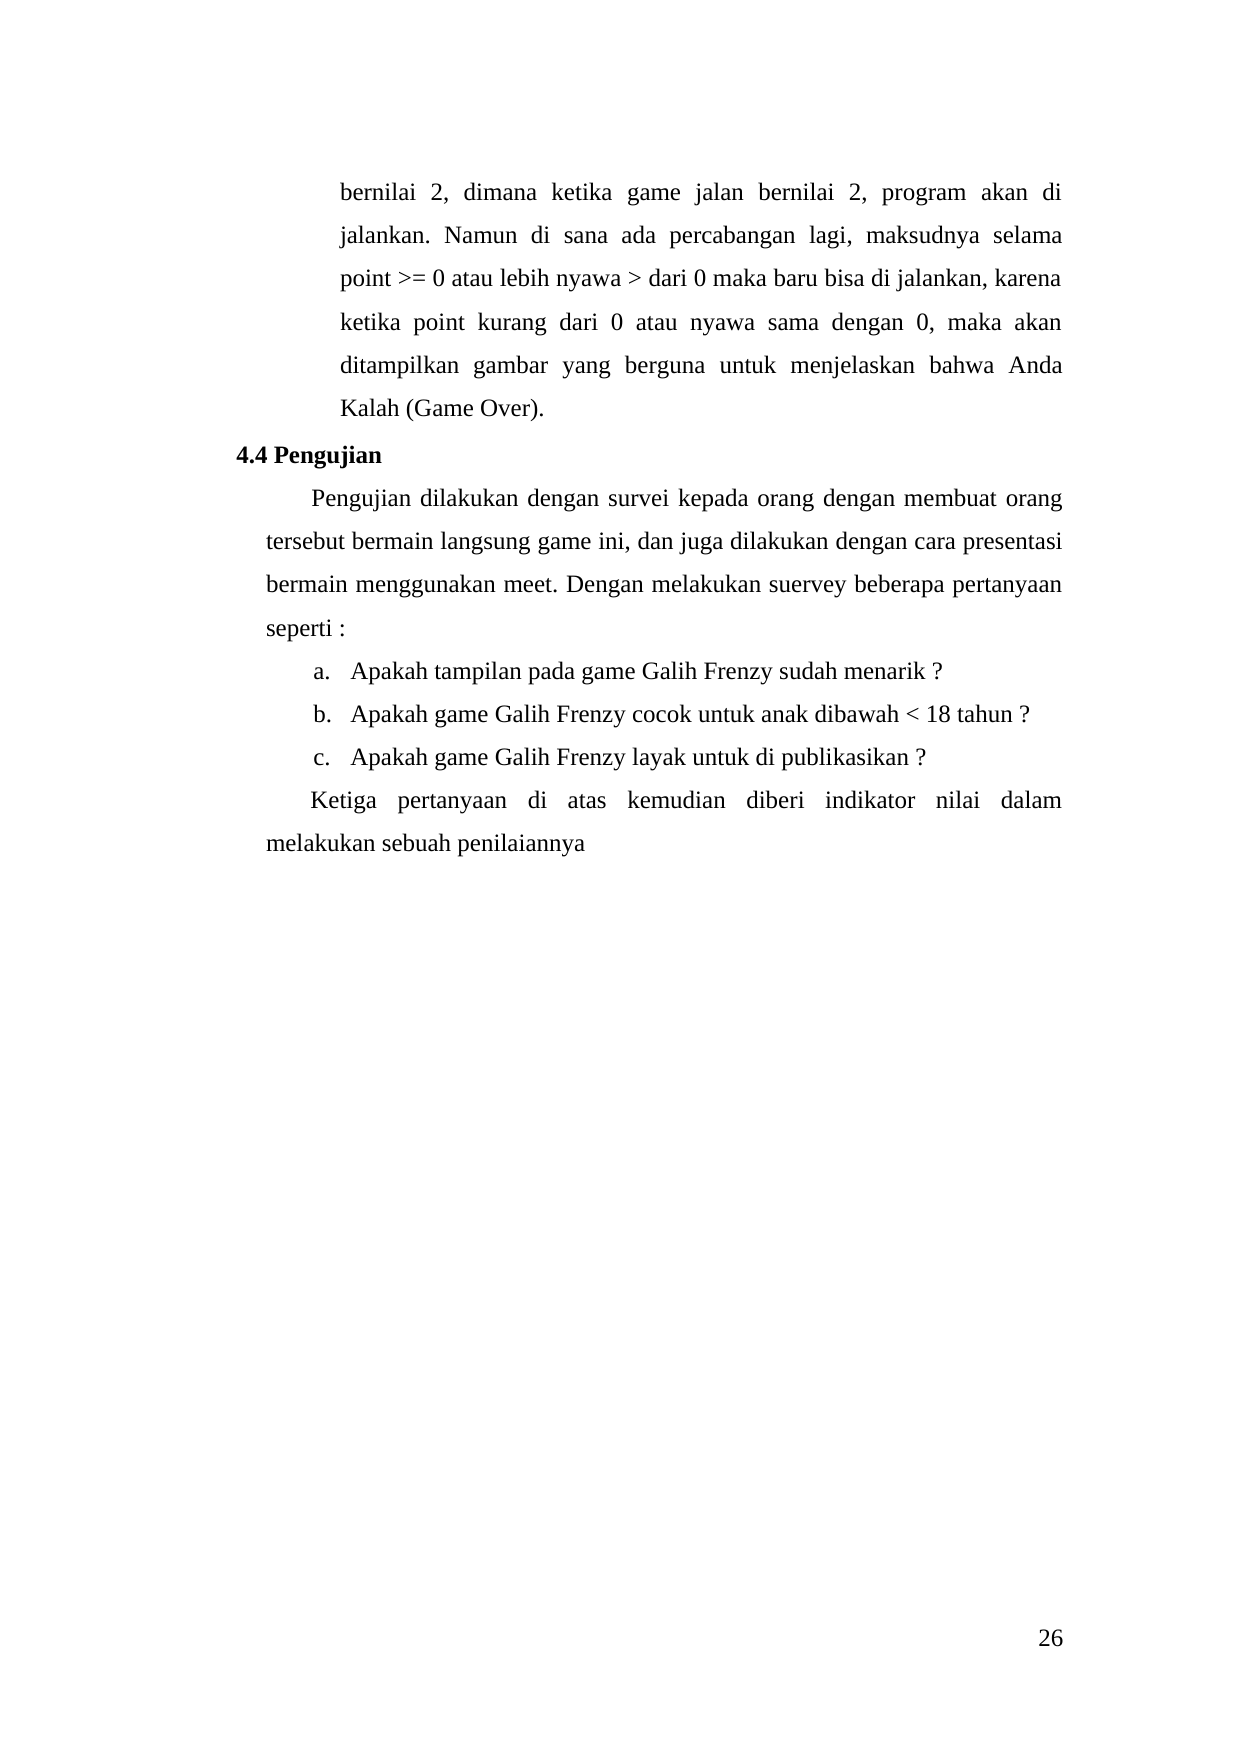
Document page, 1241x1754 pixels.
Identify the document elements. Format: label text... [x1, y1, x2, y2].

text Pengujian dilakukan dengan survei kepada orang dengan membuat orang tersebut bermain langsung game ini, dan juga dilakukan dengan cara presentasi bermain menggunakan meet. Dengan melakukan suervey beberapa pertanyaan seperti : [266, 483, 1063, 641]
list Apakah tampilan pada game Galih Frenzy sudah menarik ? [313, 656, 1063, 684]
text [340, 177, 1063, 422]
list Apakah game Galih Frenzy cocok untuk anak dibawah < 18 tahun ? [313, 699, 1063, 728]
text Ketiga pertanyaan di atas kemudian diberi indikator nilai dalam melakukan sebuah penilaiannya [266, 785, 1063, 857]
subtitle Pengujian [236, 440, 1063, 469]
list Apakah game Galih Frenzy layak untuk di publikasikan ? [313, 742, 1063, 771]
